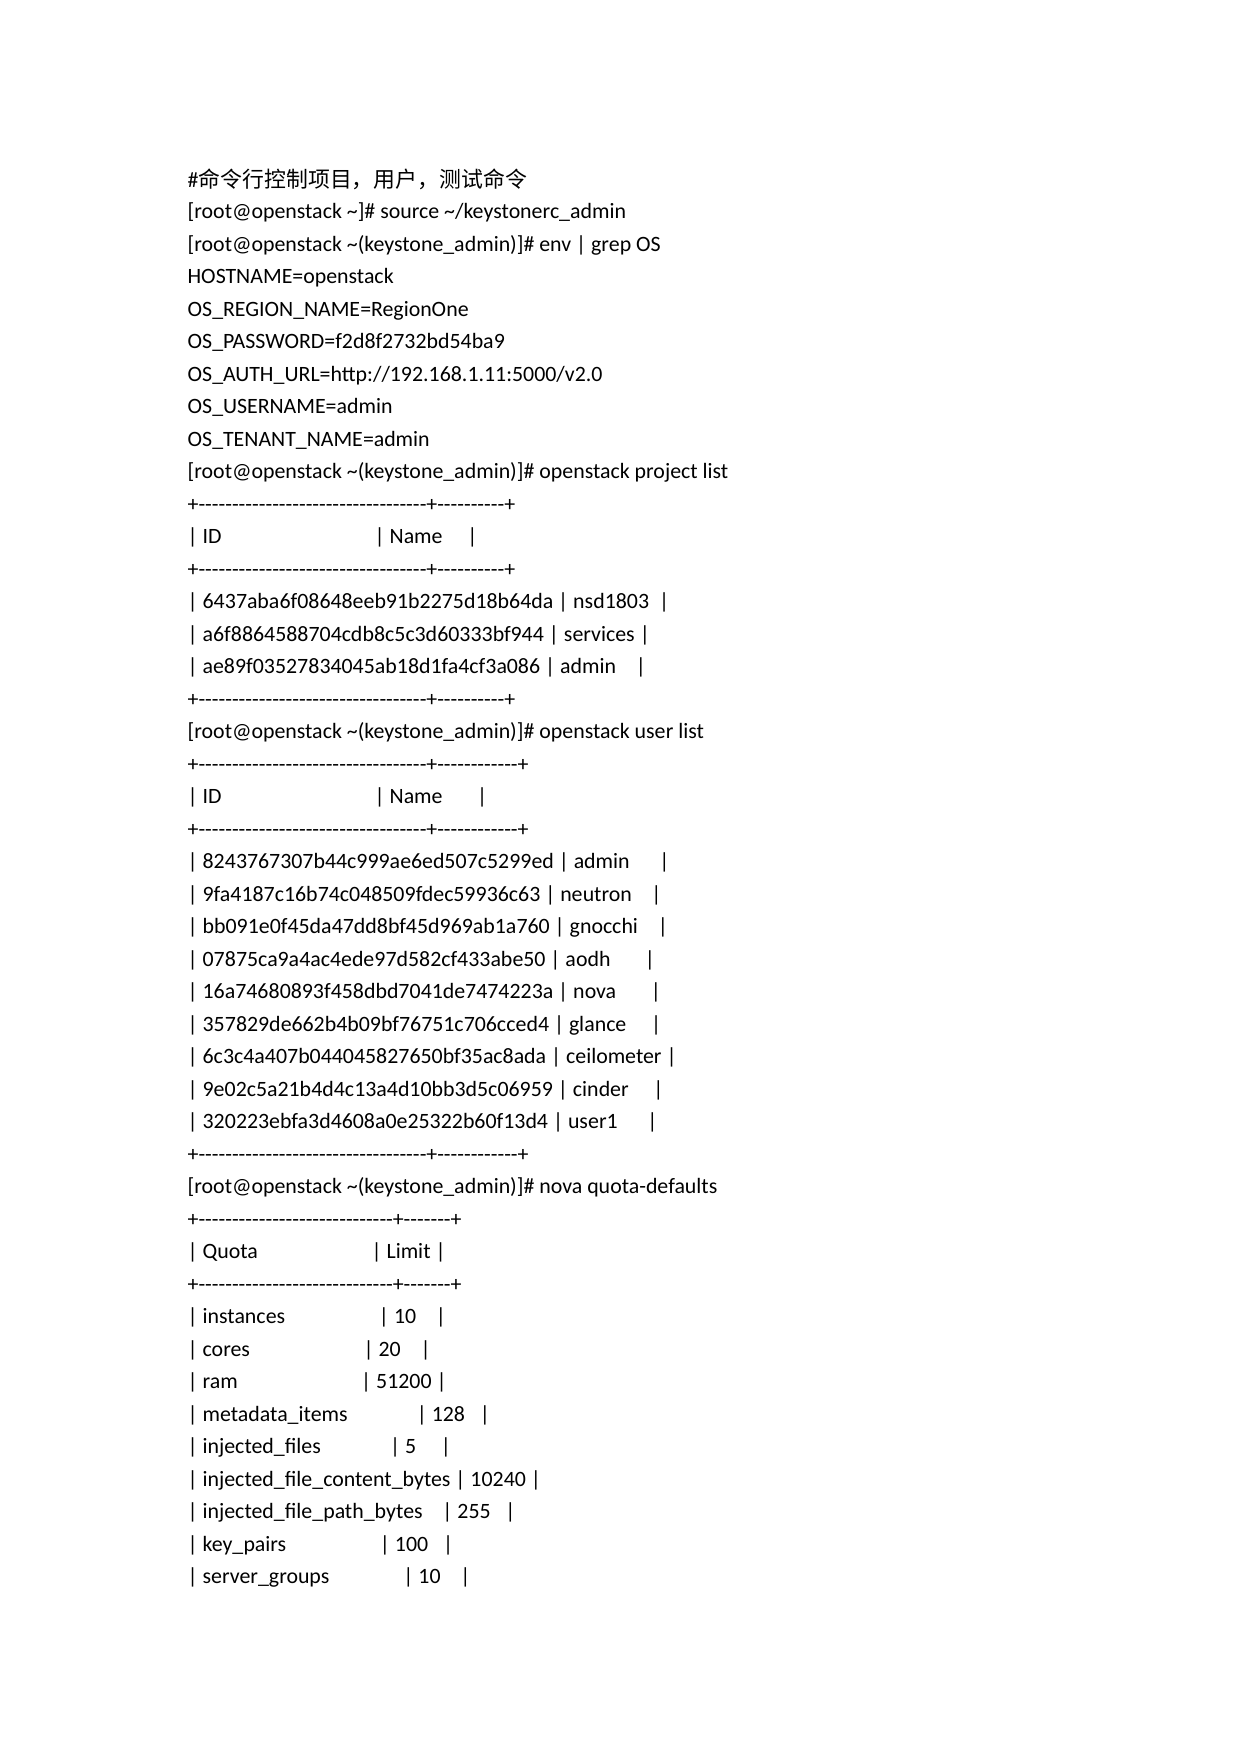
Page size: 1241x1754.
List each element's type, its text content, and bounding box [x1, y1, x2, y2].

text [root@openstack ~(keystone_admin)]# openstack project list [187, 454, 1053, 487]
text OS_TENANT_NAME=admin [187, 422, 1053, 454]
text | instances | 10 | [187, 1299, 1053, 1332]
text | ae89f03527834045ab18d1fa4cf3a086 | admin | [187, 649, 1053, 682]
text | 6437aba6f08648eeb91b2275d18b64da | nsd1803 | [187, 584, 1053, 617]
text | ram | 51200 | [187, 1364, 1053, 1397]
text OS_USERNAME=admin [187, 389, 1053, 422]
text | cores | 20 | [187, 1332, 1053, 1364]
text [root@openstack ~(keystone_admin)]# env | grep OS [187, 227, 1053, 259]
text | 8243767307b44c999ae6ed507c5299ed | admin | [187, 844, 1053, 877]
text | a6f8864588704cdb8c5c3d60333bf944 | services | [187, 617, 1053, 649]
text | 9e02c5a21b4d4c13a4d10bb3d5c06959 | cinder | [187, 1072, 1053, 1104]
text +----------------------------------+------------+ [187, 812, 1053, 844]
text +-----------------------------+-------+ [187, 1267, 1053, 1299]
text +----------------------------------+------------+ [187, 1137, 1053, 1169]
text | 9fa4187c16b74c048509fdec59936c63 | neutron | [187, 877, 1053, 909]
text HOSTNAME=openstack [187, 259, 1053, 292]
text [root@openstack ~(keystone_admin)]# nova quota-defaults [187, 1169, 1053, 1202]
text | 6c3c4a407b044045827650bf35ac8ada | ceilometer | [187, 1039, 1053, 1072]
text | bb091e0f45da47dd8bf45d969ab1a760 | gnocchi | [187, 909, 1053, 942]
text [root@openstack ~]# source ~/keystonerc_admin [187, 194, 1053, 227]
text #命令行控制项目，用户，测试命令 [187, 162, 1053, 194]
text | 320223ebfa3d4608a0e25322b60f13d4 | user1 | [187, 1104, 1053, 1137]
text | Quota | Limit | [187, 1234, 1053, 1267]
text | 16a74680893f458dbd7041de7474223a | nova | [187, 974, 1053, 1007]
text OS_REGION_NAME=RegionOne [187, 292, 1053, 324]
text | injected_file_content_bytes | 10240 | [187, 1462, 1053, 1494]
text | injected_files | 5 | [187, 1429, 1053, 1462]
text +-----------------------------+-------+ [187, 1202, 1053, 1234]
text OS_AUTH_URL=http://192.168.1.11:5000/v2.0 [187, 357, 1053, 389]
text | server_groups | 10 | [187, 1559, 1053, 1592]
text +----------------------------------+----------+ [187, 552, 1053, 584]
text | ID | Name | [187, 519, 1053, 552]
text | metadata_items | 128 | [187, 1397, 1053, 1429]
text | ID | Name | [187, 779, 1053, 812]
text +----------------------------------+------------+ [187, 747, 1053, 779]
text | injected_file_path_bytes | 255 | [187, 1494, 1053, 1527]
text | key_pairs | 100 | [187, 1527, 1053, 1559]
text | 07875ca9a4ac4ede97d582cf433abe50 | aodh | [187, 942, 1053, 974]
text | 357829de662b4b09bf76751c706cced4 | glance | [187, 1007, 1053, 1039]
text +----------------------------------+----------+ [187, 487, 1053, 519]
text [root@openstack ~(keystone_admin)]# openstack user list [187, 714, 1053, 747]
text OS_PASSWORD=f2d8f2732bd54ba9 [187, 324, 1053, 357]
text +----------------------------------+----------+ [187, 682, 1053, 714]
